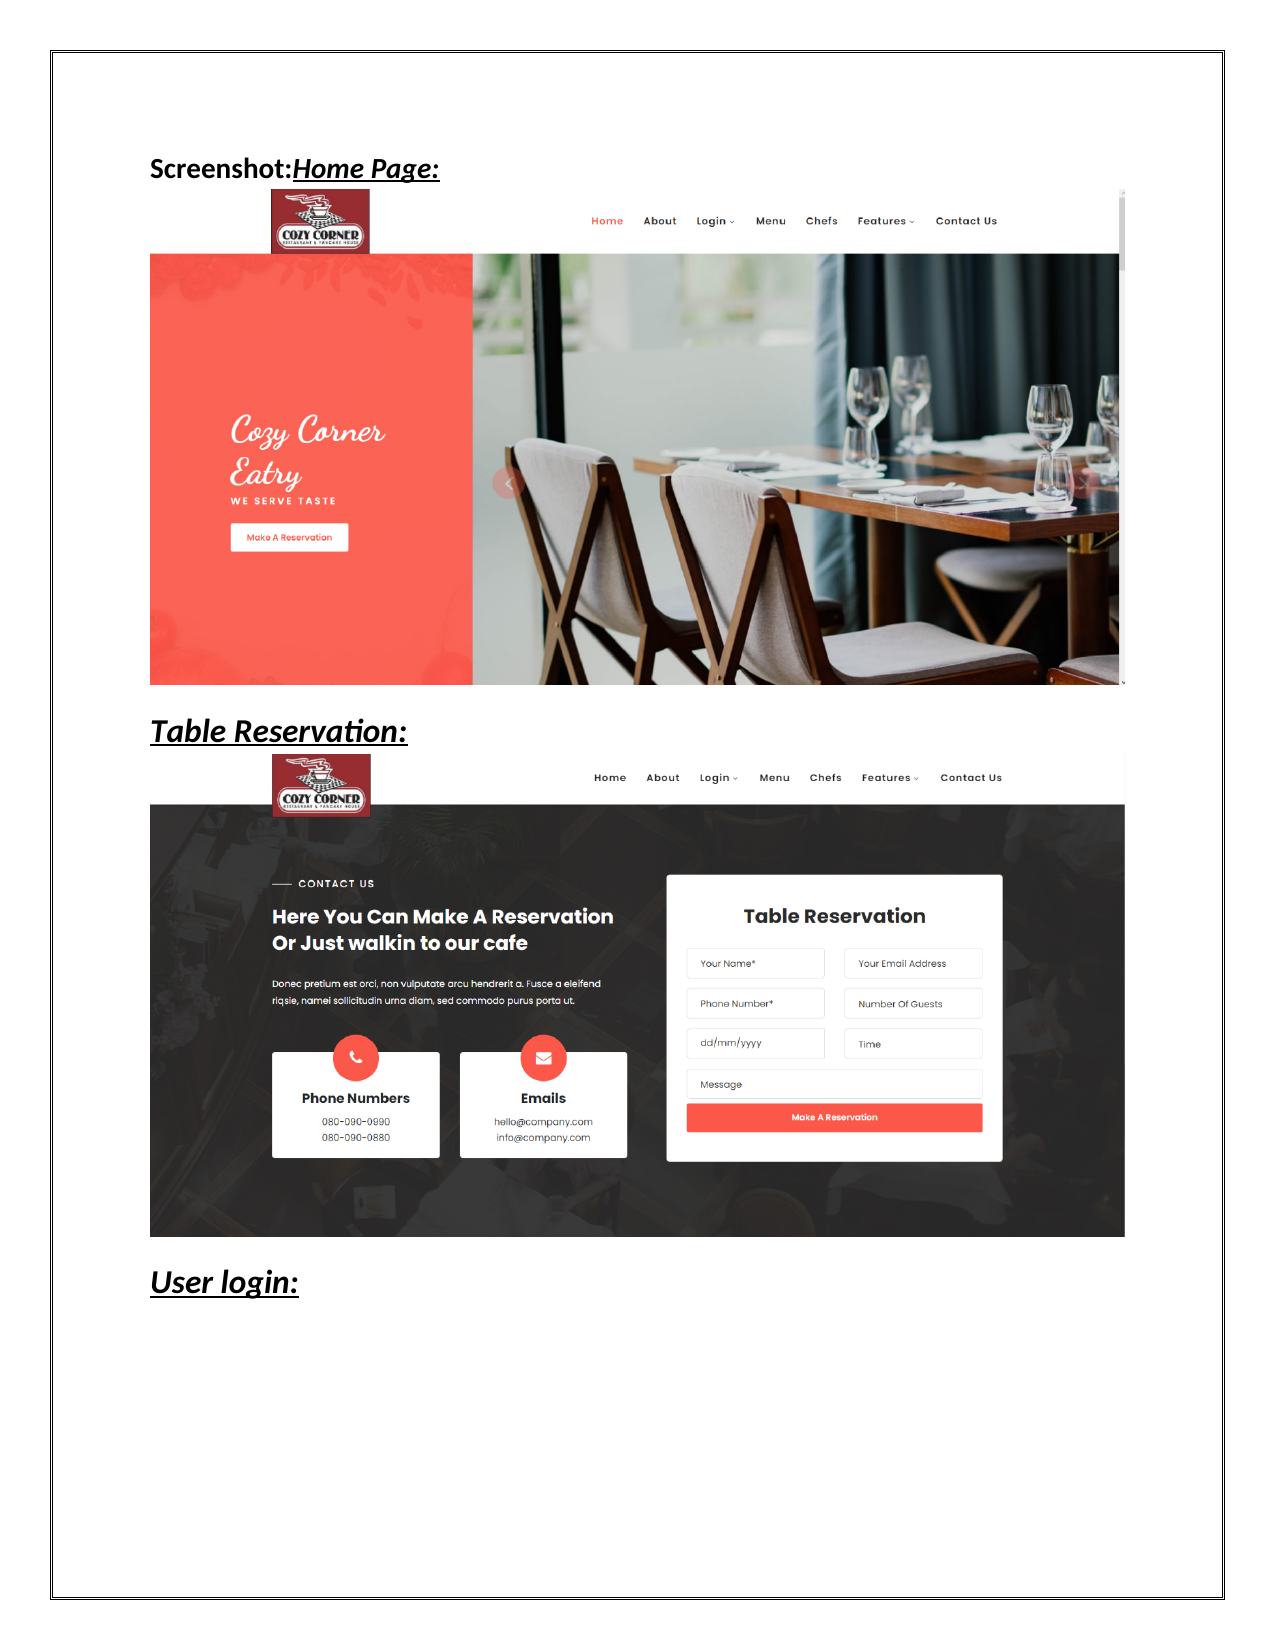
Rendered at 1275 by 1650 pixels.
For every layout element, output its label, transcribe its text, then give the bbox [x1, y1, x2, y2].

text Screenshot:Home Page: [150, 150, 1125, 189]
text User login: [150, 1261, 1125, 1302]
picture [150, 754, 1125, 1237]
picture [150, 189, 1125, 685]
text Table Reservation: [150, 709, 1125, 754]
